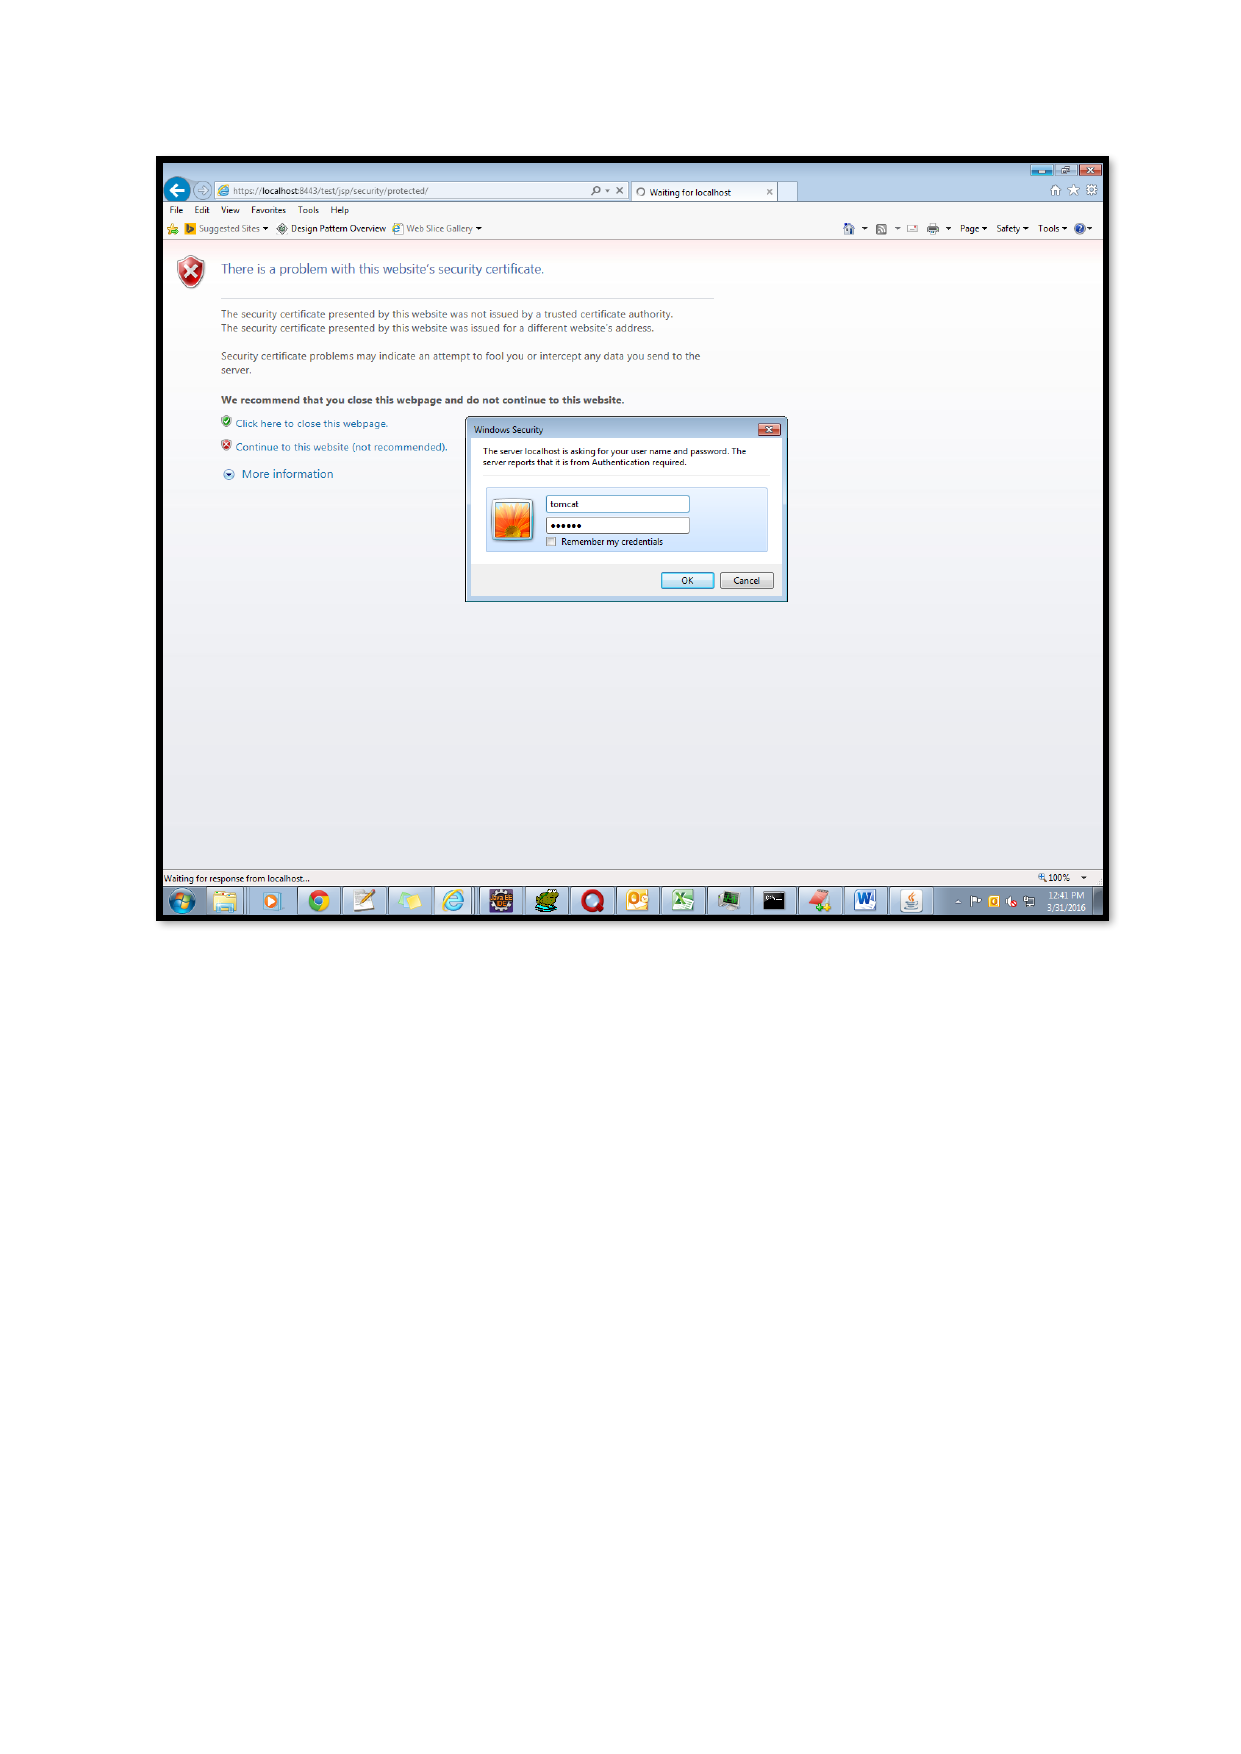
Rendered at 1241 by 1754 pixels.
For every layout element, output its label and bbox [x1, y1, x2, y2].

picture [171, 185, 184, 196]
picture [163, 163, 1103, 915]
